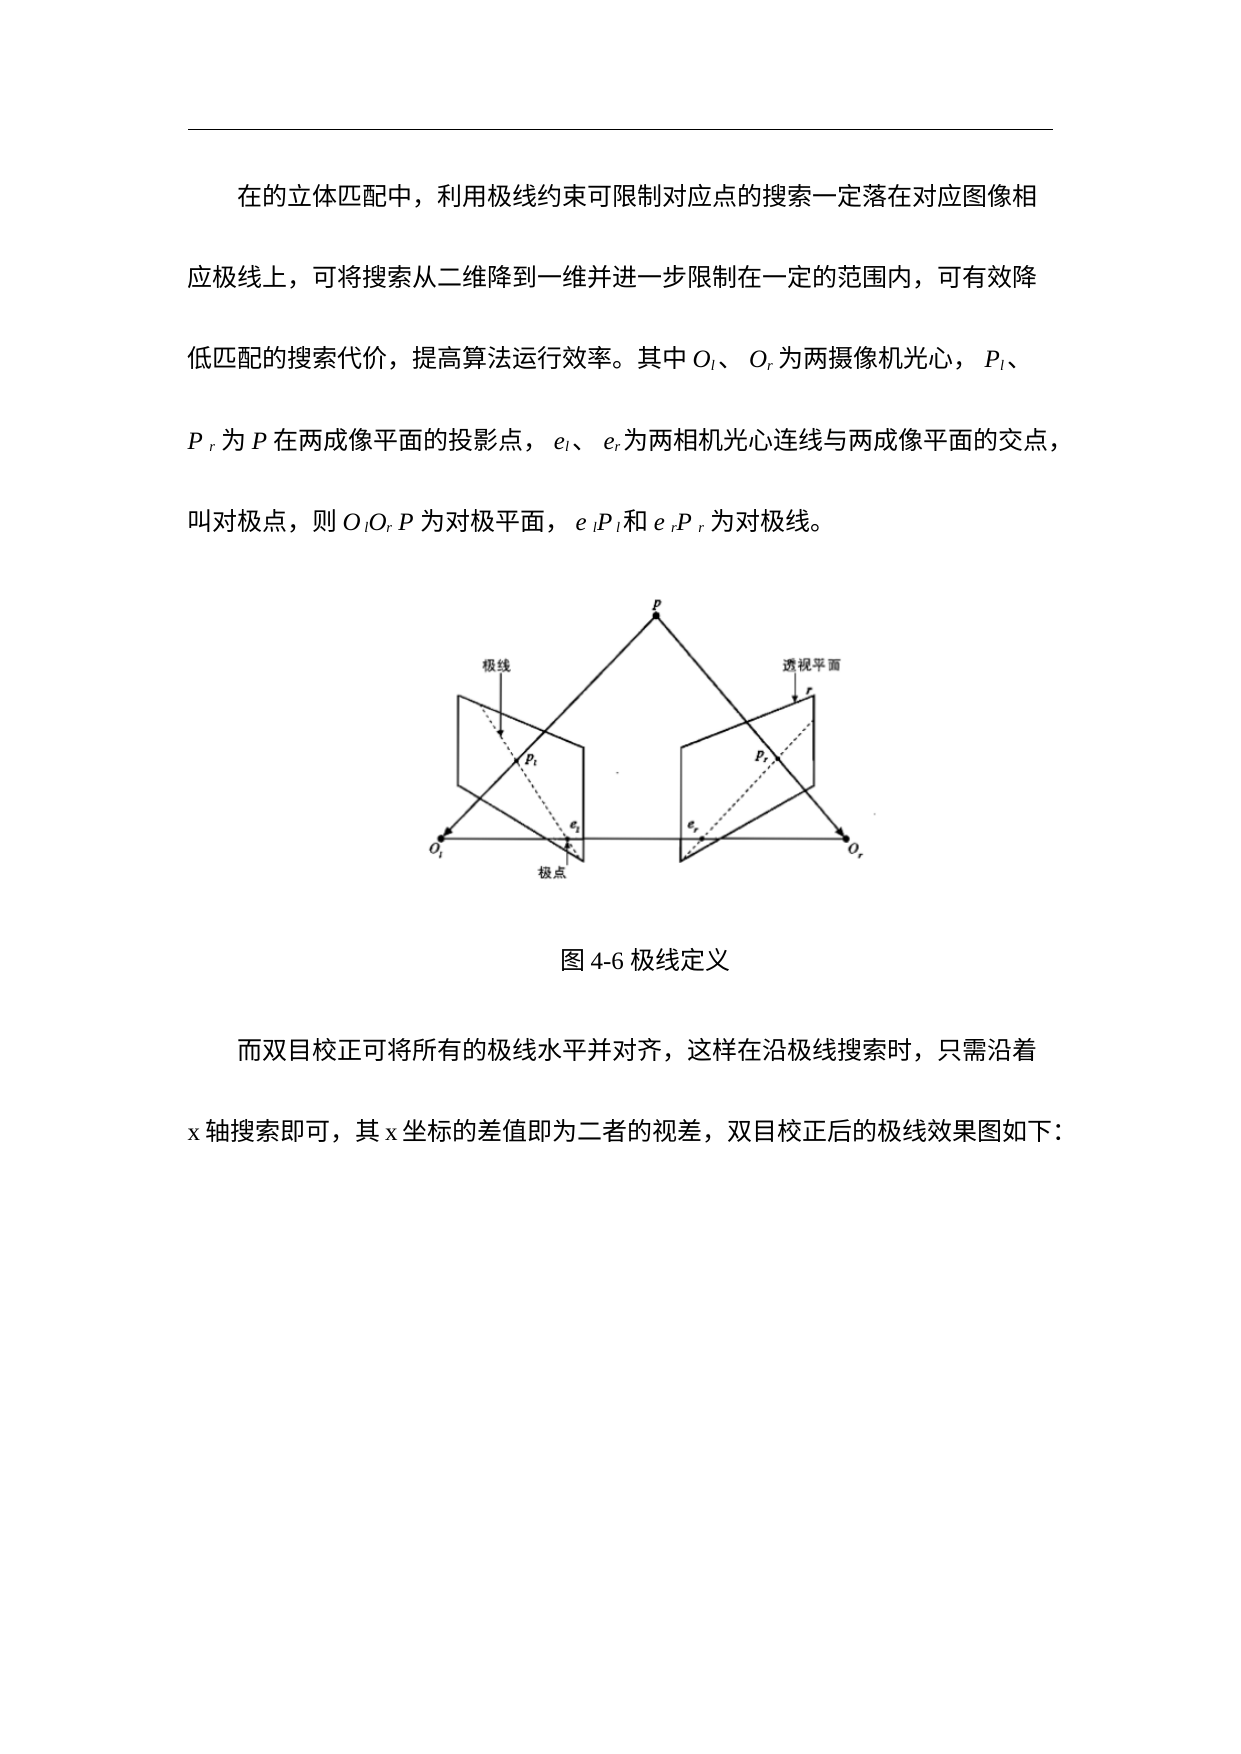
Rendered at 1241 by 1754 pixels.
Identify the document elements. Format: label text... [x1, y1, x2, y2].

text 而双目校正可将所有的极线水平并对齐，这样在沿极线搜索时，只需沿着x轴搜索即可，其x坐标的差值即为二者的视差，双目校正后的极线效果图如下：​ [187, 1016, 1053, 1243]
text 在的立体匹配中，利用极线约束可限制对应点的搜索一定落在对应图像相应极线上，可将搜索从二维降到一维并进一步限制在一定的范围内，可有效降低匹配的搜索代价，提高算法运行效率。​其中Ol 、 Or 为两摄像机光心， Pl 、 P r 为 P 在两成像平面的投影点， el 、 er 为两相机光心连线与两成像平面的交点，叫对极点，则O lOr P 为对极平面， e lP l 和e rP r 为对极线。 [187, 162, 1053, 552]
text 图4-6 极线定义﻿ [187, 926, 1053, 991]
picture [409, 577, 881, 884]
